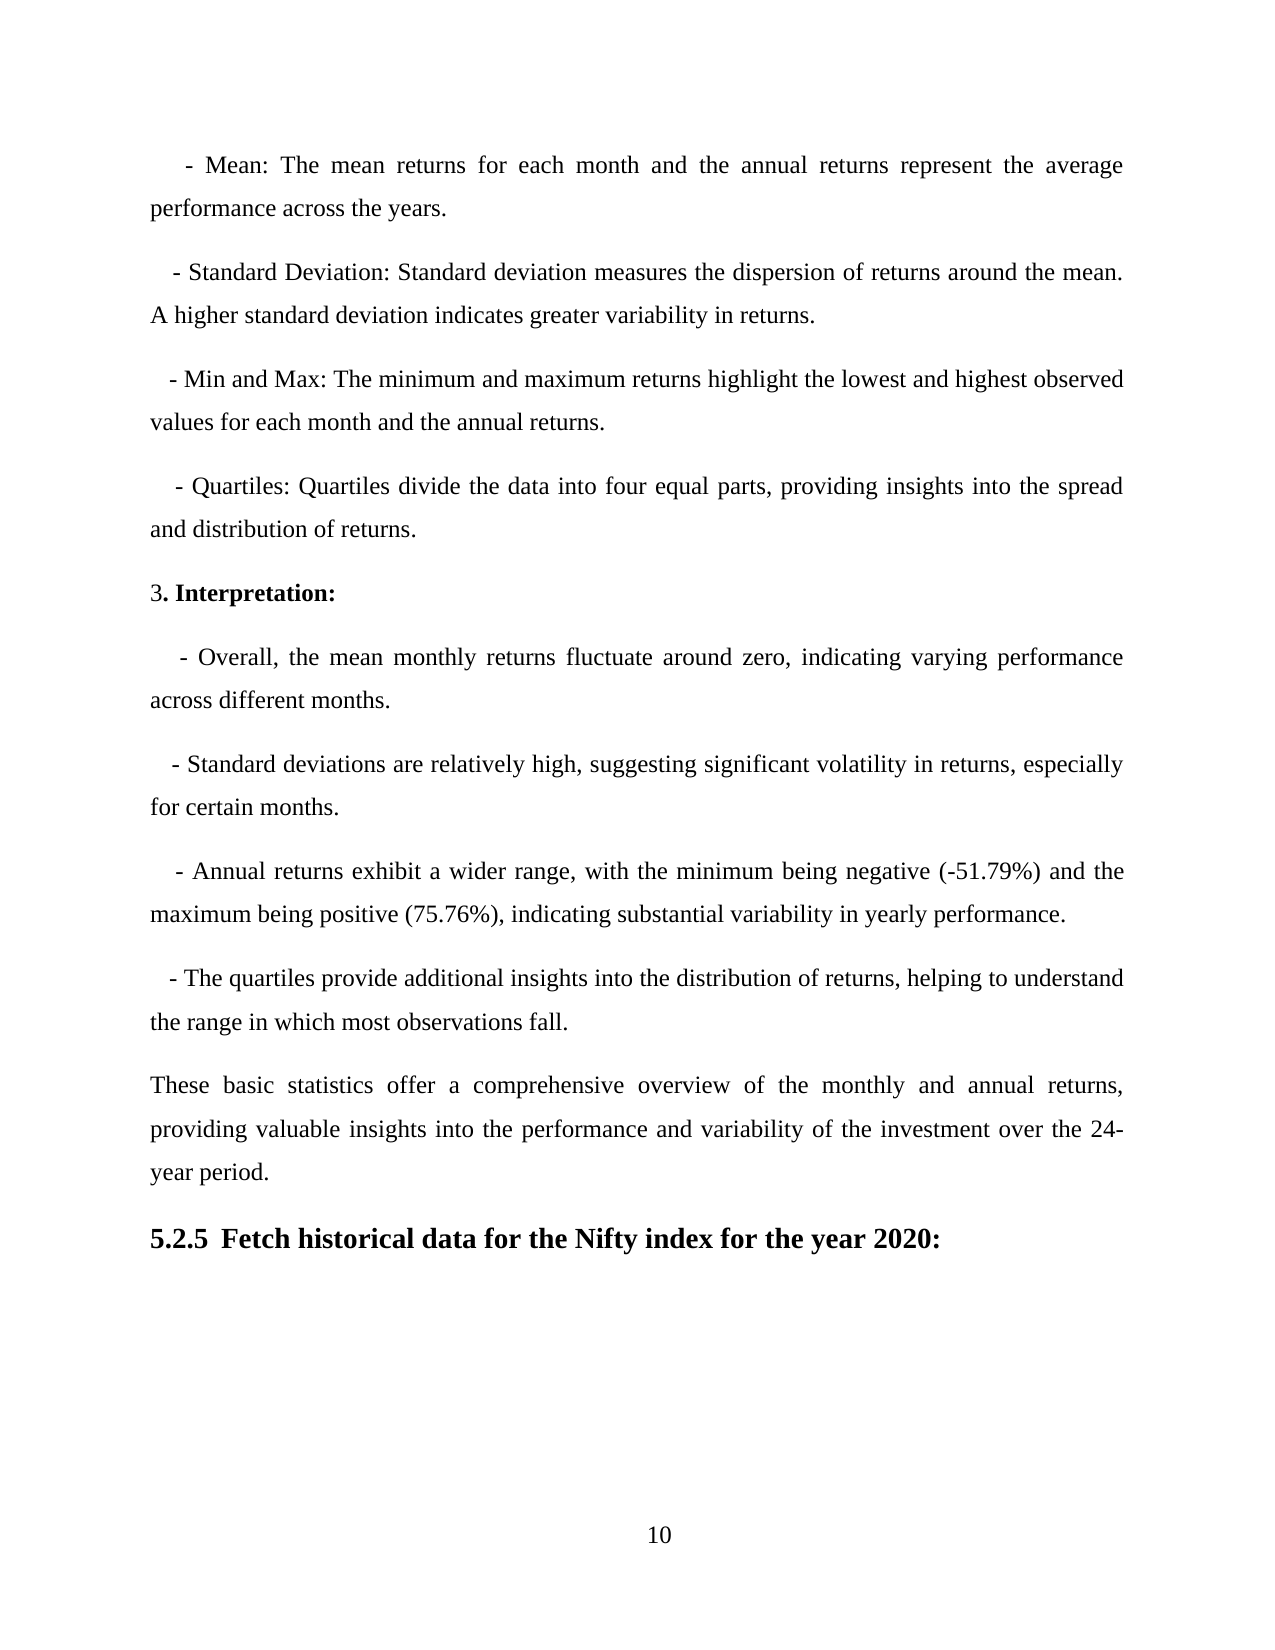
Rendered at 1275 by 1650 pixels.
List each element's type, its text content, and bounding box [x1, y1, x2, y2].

text These basic statistics offer a comprehensive overview of the monthly and annual returns, providing valuable insights into the performance and variability of the investment over the 24-year period. [150, 1071, 1125, 1186]
text - Quartiles: Quartiles divide the data into four equal parts, providing insights into the spread and distribution of returns. [150, 471, 1125, 543]
text - Min and Max: The minimum and maximum returns highlight the lowest and highest observed values for each month and the annual returns. [150, 364, 1125, 436]
text 5.2.5 Fetch historical data for the Nifty index for the year 2020: [150, 1221, 1125, 1254]
text 3. Interpretation: [150, 578, 1125, 607]
text - Overall, the mean monthly returns fluctuate around zero, indicating varying performance across different months. [150, 642, 1125, 714]
text - Mean: The mean returns for each month and the annual returns represent the average performance across the years. [150, 150, 1125, 222]
text - Standard deviations are relatively high, suggesting significant volatility in returns, especially for certain months. [150, 749, 1125, 821]
text - Standard Deviation: Standard deviation measures the dispersion of returns around the mean. A higher standard deviation indicates greater variability in returns. [150, 257, 1125, 329]
text - Annual returns exhibit a wider range, with the minimum being negative (-51.79%) and the maximum being positive (75.76%), indicating substantial variability in yearly performance. [150, 856, 1125, 928]
text - The quartiles provide additional insights into the distribution of returns, helping to understand the range in which most observations fall. [150, 963, 1125, 1035]
